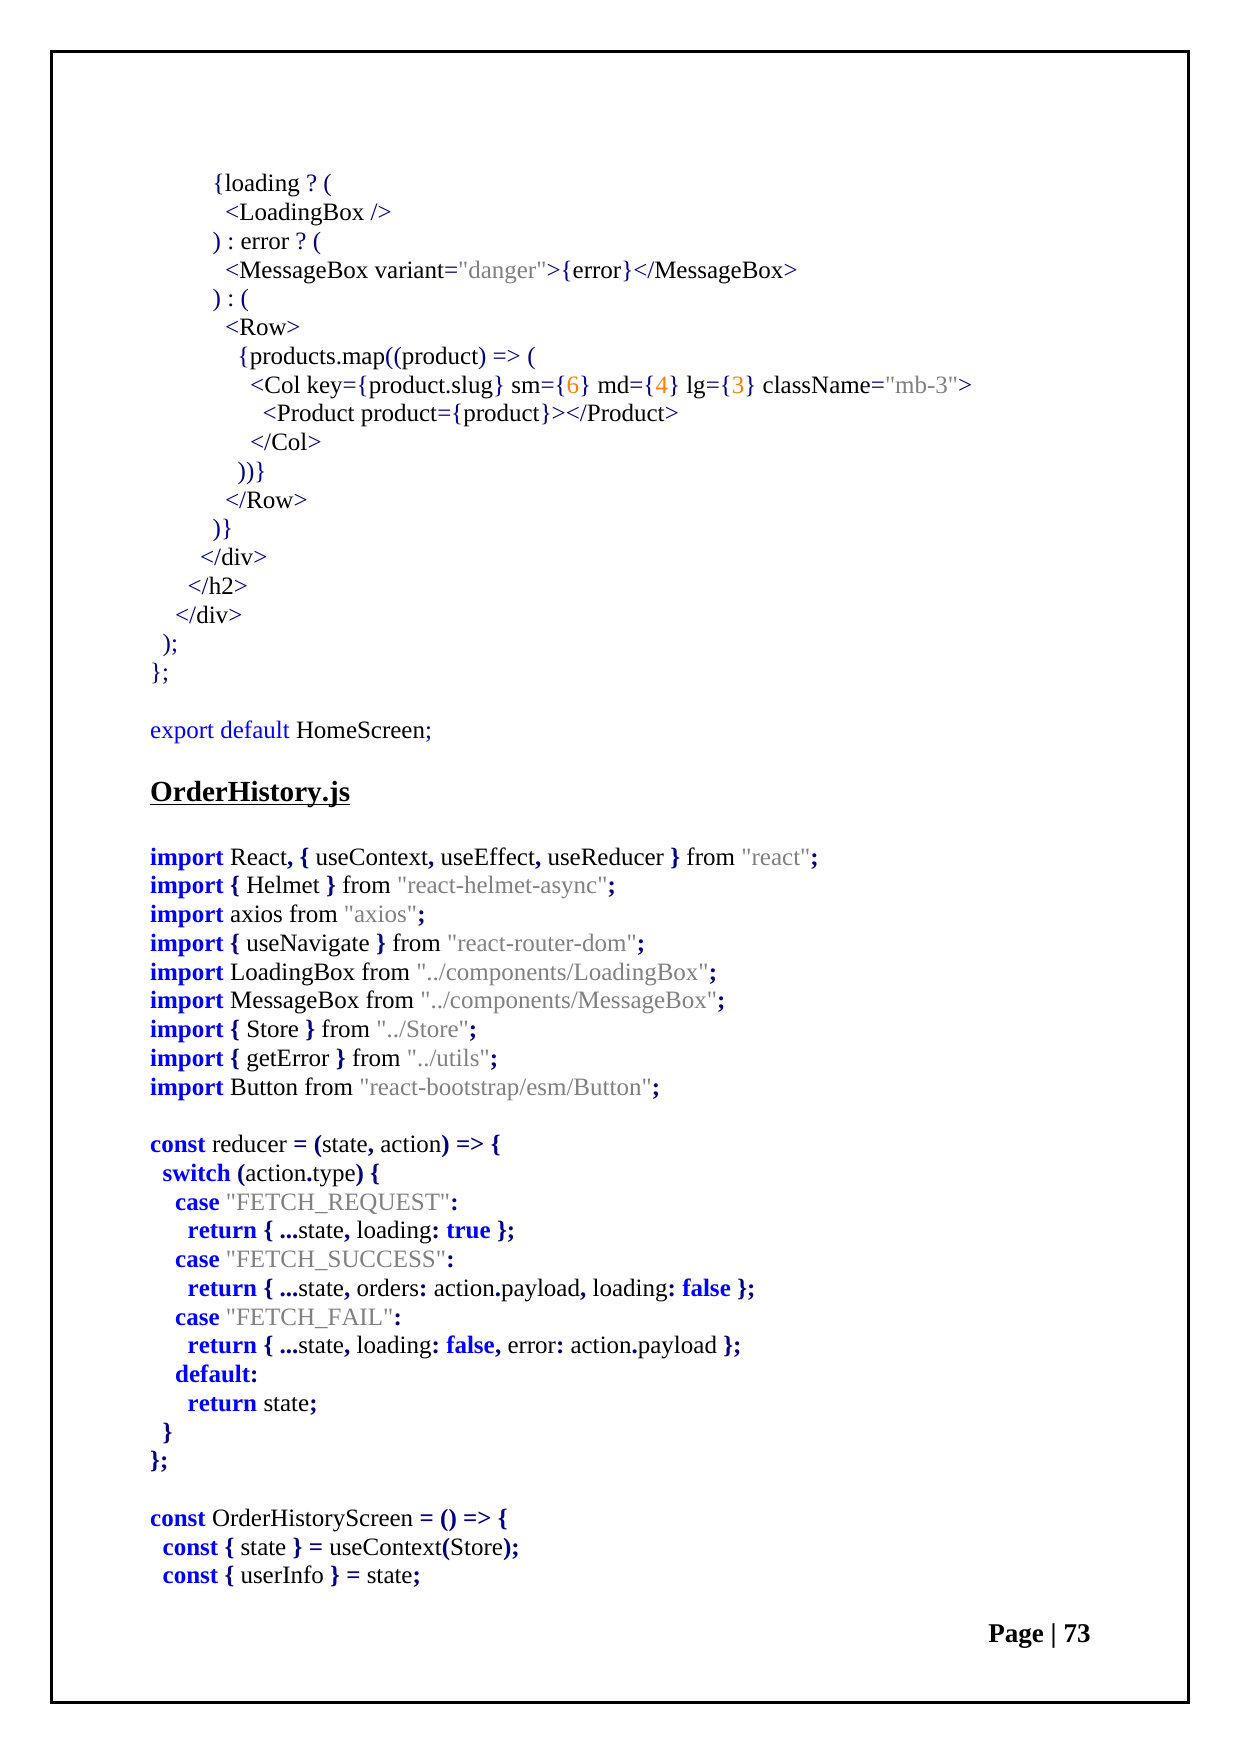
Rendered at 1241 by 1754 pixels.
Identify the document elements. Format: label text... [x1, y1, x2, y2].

text case "FETCH_FAIL": [150, 1302, 1090, 1330]
text <Col key={product.slug} sm={6} md={4} lg={3} className="mb-3"> [150, 370, 1090, 398]
text <Product product={product}></Product> [150, 398, 1090, 427]
text <MessageBox variant="danger">{error}</MessageBox> [150, 255, 1090, 283]
text ))} [150, 456, 1090, 485]
text const OrderHistoryScreen = () => { [150, 1503, 1090, 1532]
text </h2> [150, 571, 1090, 600]
text </div> [150, 600, 1090, 628]
text import axios from "axios"; [150, 899, 1090, 928]
text const { userInfo } = state; [150, 1560, 1090, 1589]
text {products.map((product) => ( [150, 341, 1090, 370]
text import { useNavigate } from "react-router-dom"; [150, 928, 1090, 957]
text </Col> [150, 427, 1090, 456]
text case "FETCH_REQUEST": [150, 1187, 1090, 1215]
text export default HomeScreen; [150, 715, 1090, 743]
text case "FETCH_SUCCESS": [150, 1244, 1090, 1273]
text <LoadingBox /> [150, 197, 1090, 226]
text switch (action.type) { [150, 1158, 1090, 1187]
text import { Helmet } from "react-helmet-async"; [150, 870, 1090, 899]
text </Row> [150, 485, 1090, 513]
text ); [150, 628, 1090, 657]
text import MessageBox from "../components/MessageBox"; [150, 985, 1090, 1014]
text import Button from "react-bootstrap/esm/Button"; [150, 1072, 1090, 1100]
text )} [150, 513, 1090, 542]
text }; [150, 1445, 1090, 1474]
text return { ...state, orders: action.payload, loading: false }; [150, 1273, 1090, 1302]
text import LoadingBox from "../components/LoadingBox"; [150, 957, 1090, 985]
text return state; [150, 1388, 1090, 1417]
text import { getError } from "../utils"; [150, 1043, 1090, 1072]
text {loading ? ( [150, 168, 1090, 197]
text } [150, 1417, 1090, 1445]
text default: [150, 1359, 1090, 1388]
text import { Store } from "../Store"; [150, 1014, 1090, 1043]
text }; [150, 657, 1090, 686]
text ) : error ? ( [150, 226, 1090, 255]
text import React, { useContext, useEffect, useReducer } from "react"; [150, 842, 1090, 870]
text ) : ( [150, 283, 1090, 312]
text return { ...state, loading: false, error: action.payload }; [150, 1330, 1090, 1359]
text </div> [150, 542, 1090, 571]
text OrderHistory.js [150, 774, 1090, 808]
text const reducer = (state, action) => { [150, 1129, 1090, 1158]
text const { state } = useContext(Store); [150, 1532, 1090, 1560]
text return { ...state, loading: true }; [150, 1215, 1090, 1244]
text <Row> [150, 312, 1090, 341]
